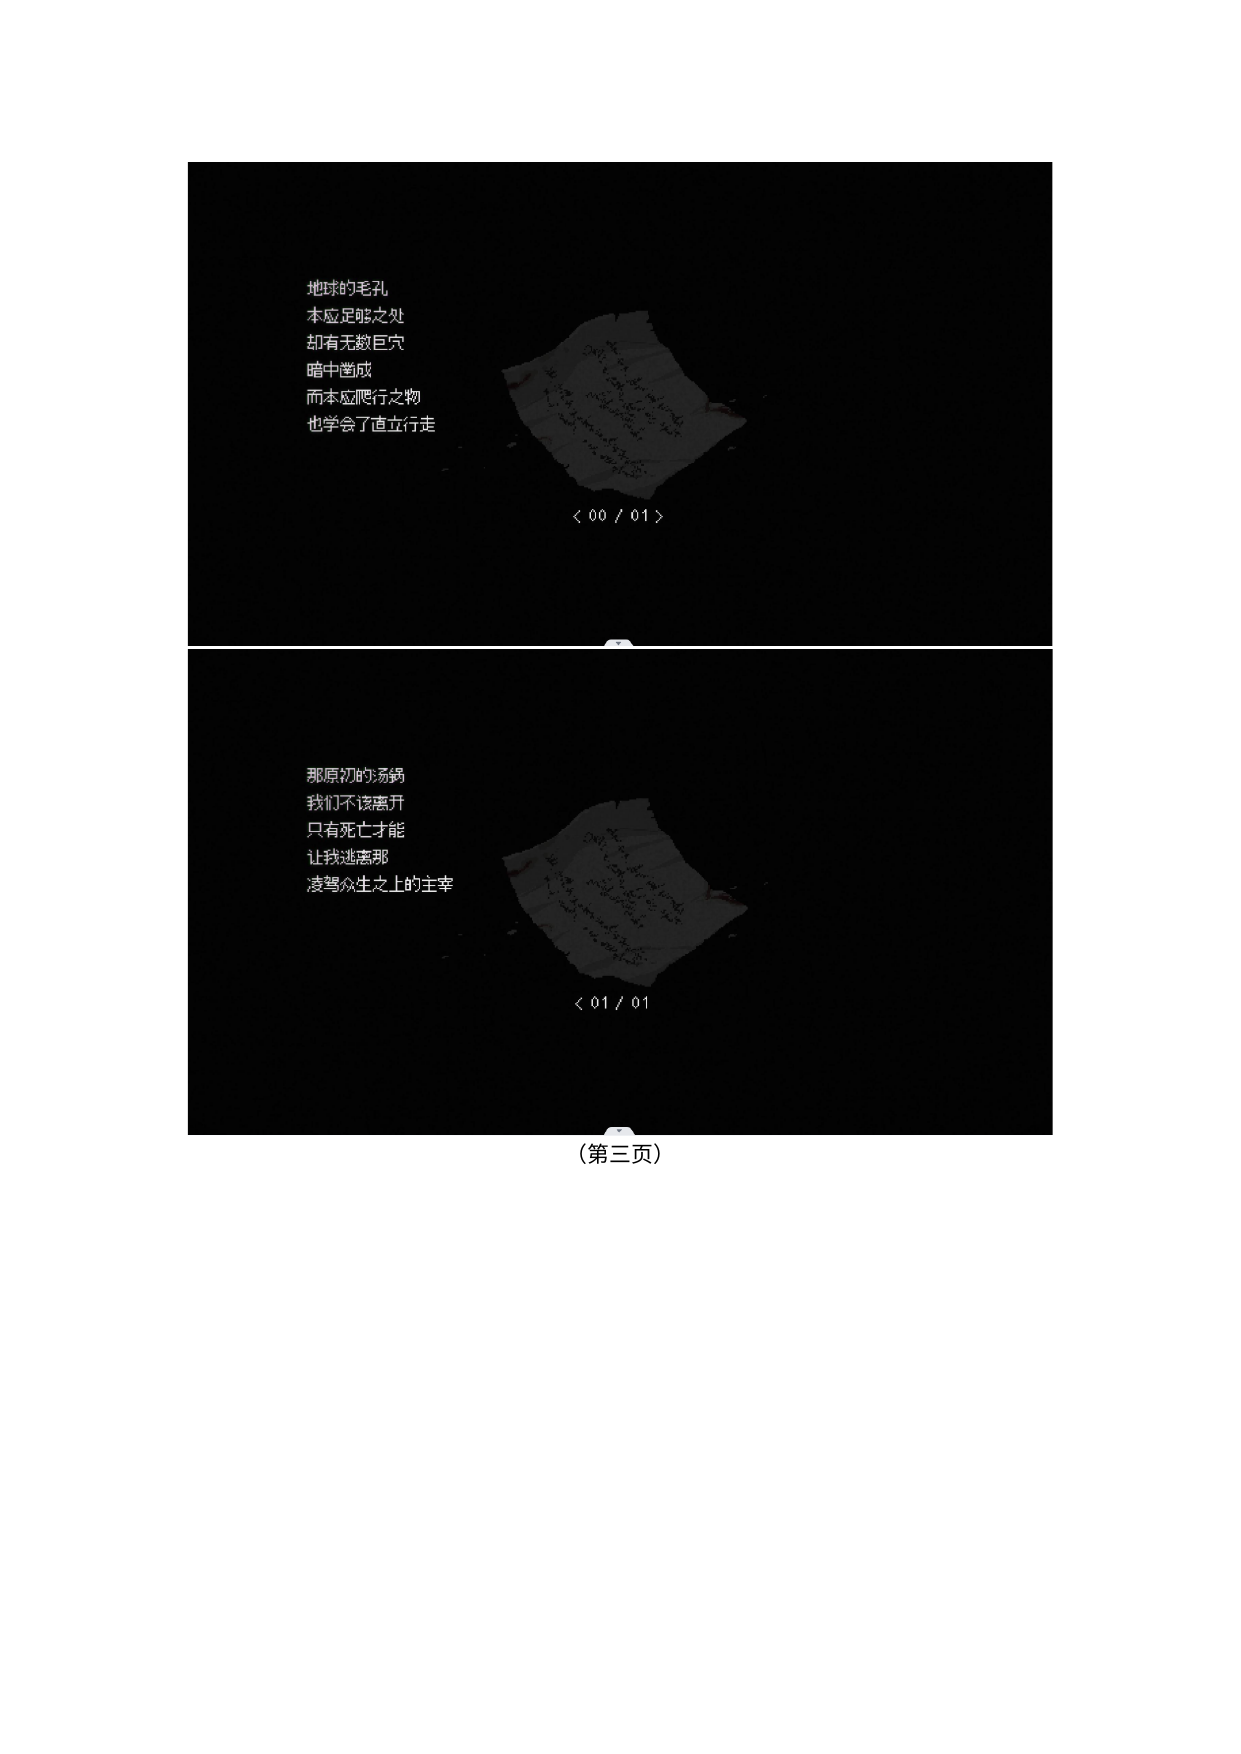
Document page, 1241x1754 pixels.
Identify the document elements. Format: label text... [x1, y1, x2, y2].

picture [187, 649, 1053, 1136]
picture [187, 162, 1053, 646]
text （第三页） [187, 1137, 1053, 1169]
